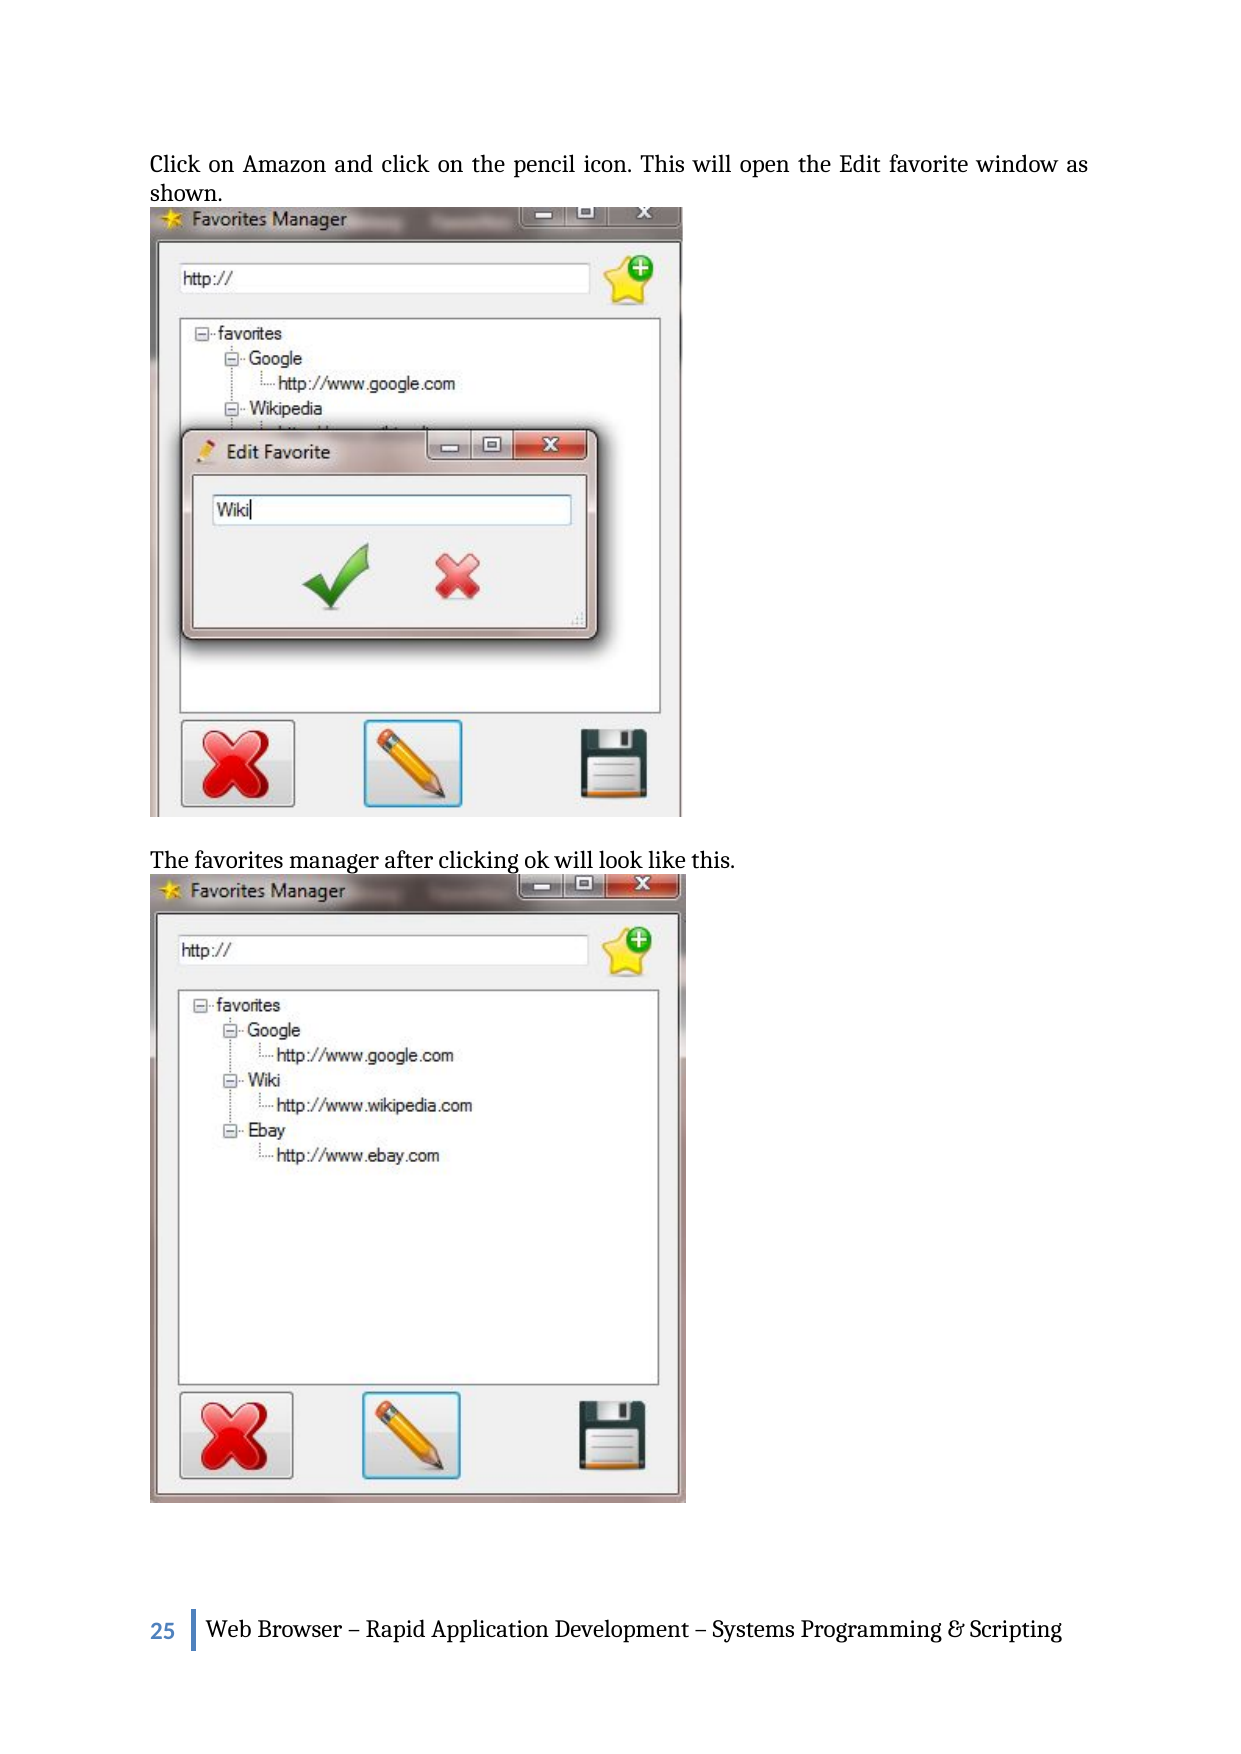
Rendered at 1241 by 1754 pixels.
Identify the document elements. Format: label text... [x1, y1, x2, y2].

text The favorites manager after clicking ok will look like this. [150, 846, 1090, 874]
text Click on Amazon and click on the pencil icon. This will open the Edit favorite window as shown. [150, 150, 1090, 207]
picture [150, 874, 686, 1503]
picture [150, 207, 683, 817]
